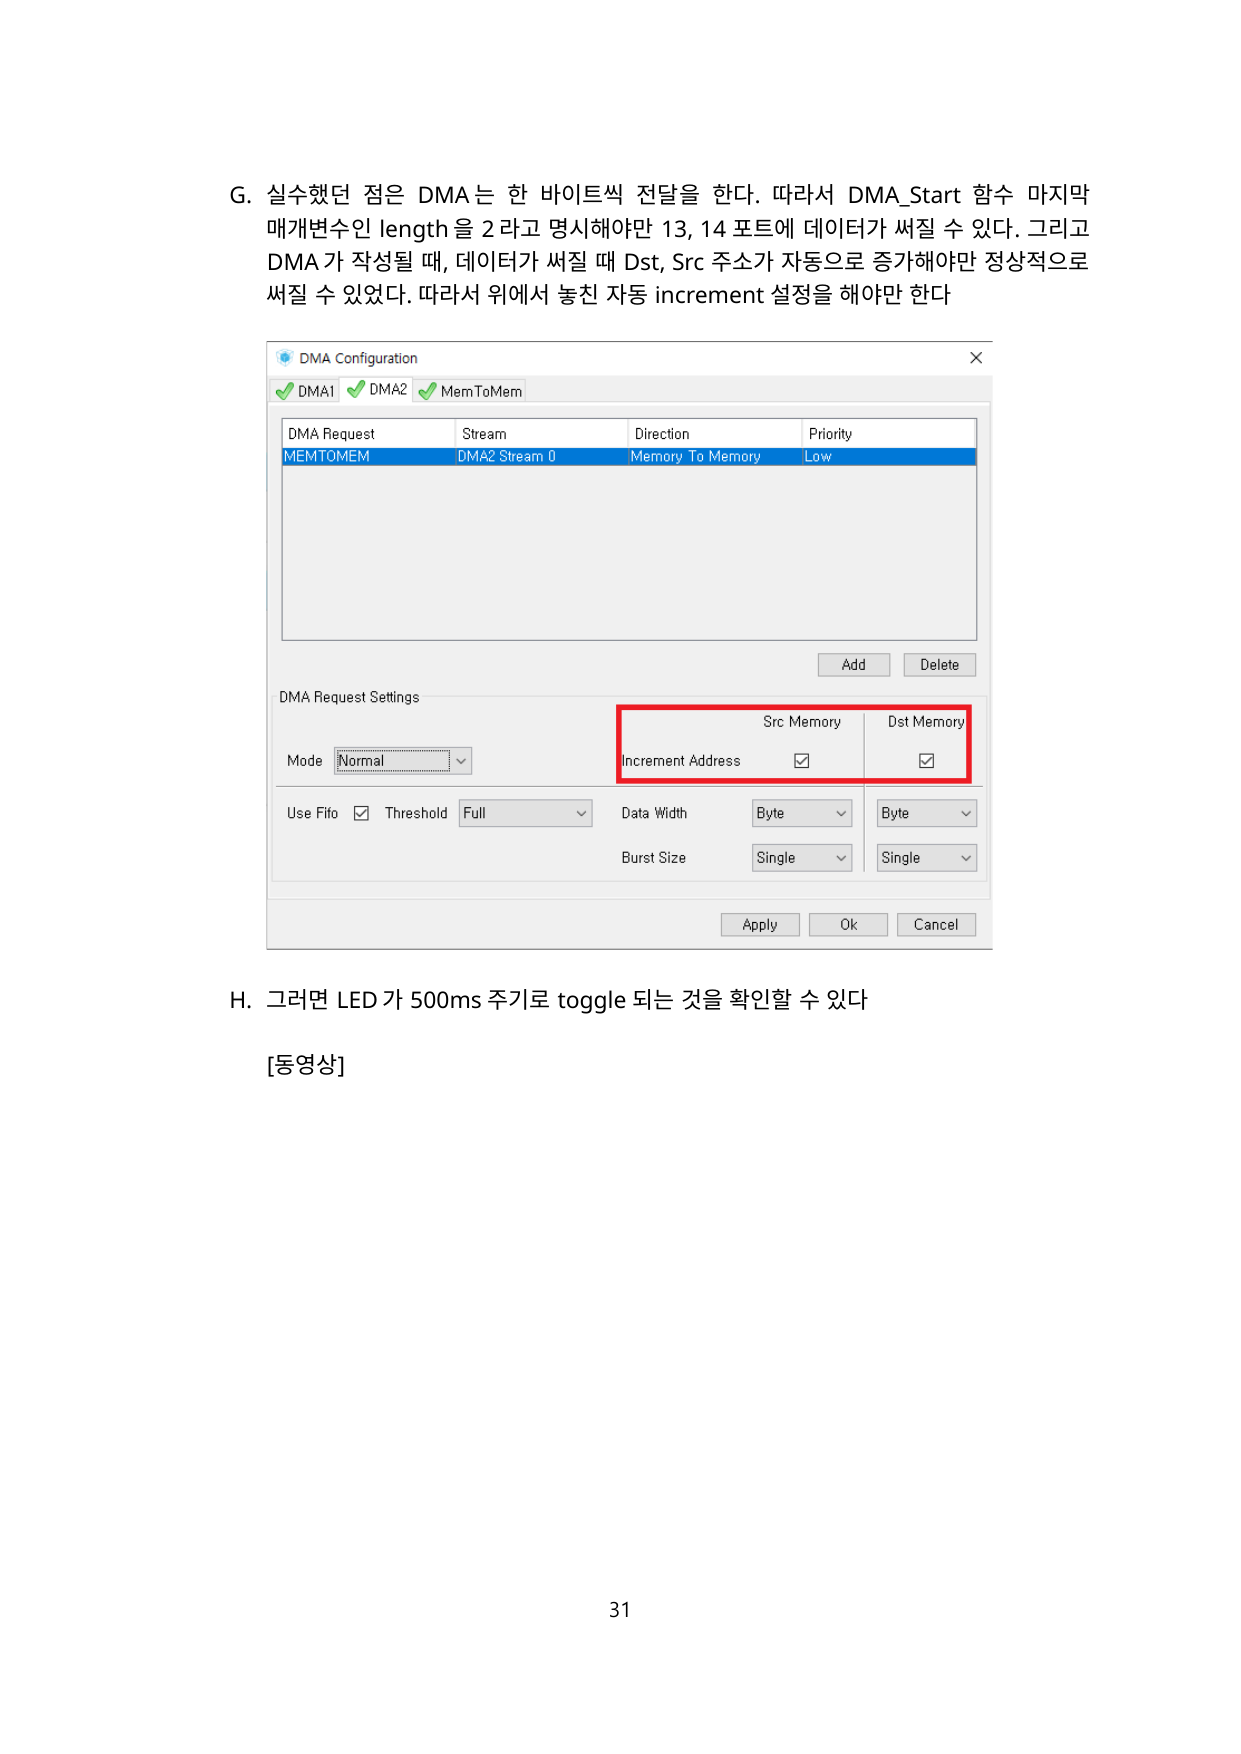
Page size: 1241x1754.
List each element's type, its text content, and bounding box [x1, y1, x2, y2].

list 그러면 LED가 500ms 주기로 toggle 되는 것을 확인할 수 있다 [229, 982, 1090, 1016]
list 실수했던 점은 DMA는 한 바이트씩 전달을 한다. 따라서 DMA_Start 함수 마지막 매개변수인 length을 2라고 명시해야만 13, 14 포트에 데이터가 써질 수 있다. 그리고 DMA가 작성될 때, 데이터가 써질 때 Dst, Src 주소가 자동으로 증가해야만 정상적으로 써질 수 있었다. 따라서 위에서 놓친 자동 increment 설정을 해야만 한다 [229, 177, 1090, 311]
list [동영상] [267, 1047, 1090, 1080]
picture [266, 341, 993, 951]
